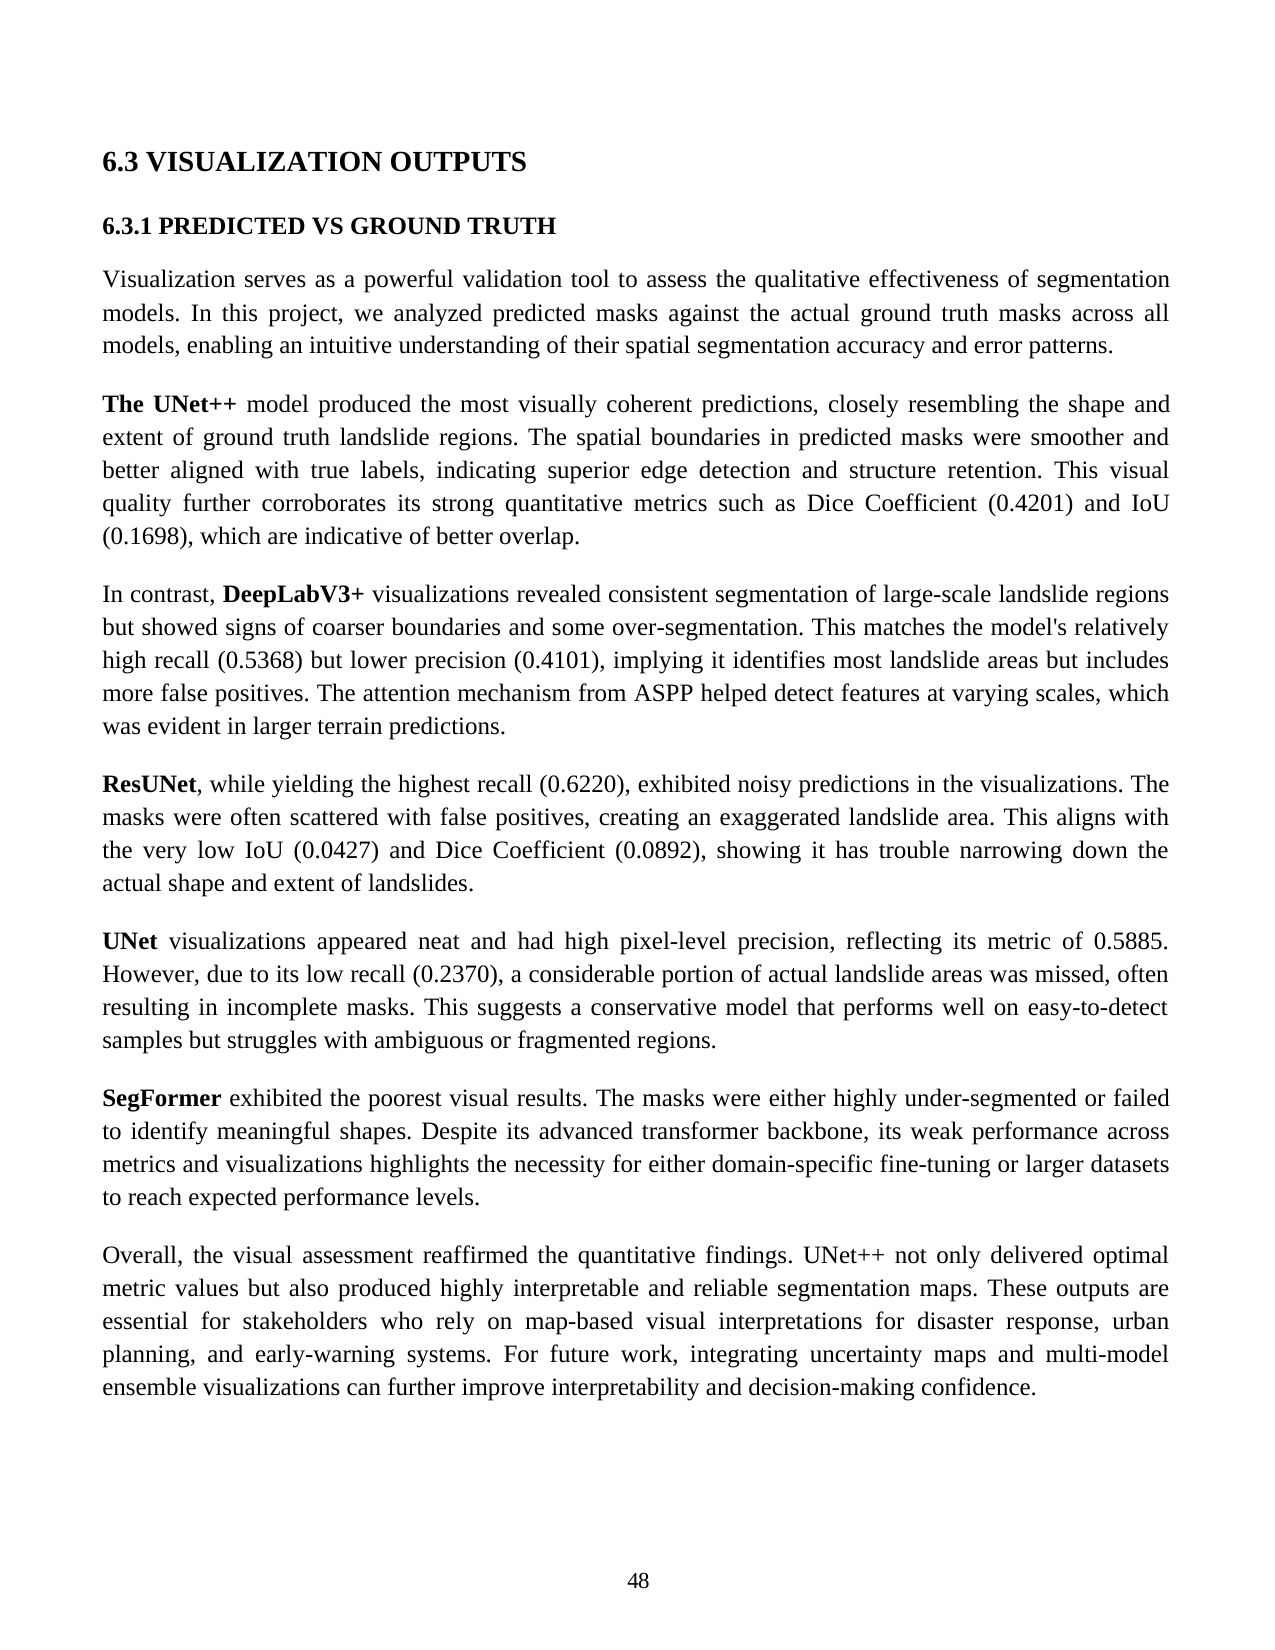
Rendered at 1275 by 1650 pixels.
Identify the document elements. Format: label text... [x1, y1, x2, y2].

text Overall, the visual assessment reaffirmed the quantitative findings. UNet++ not only delivered optimal metric values but also produced highly interpretable and reliable segmentation maps. These outputs are essential for stakeholders who rely on map-based visual interpretations for disaster response, urban planning, and early-warning systems. For future work, integrating uncertainty maps and multi-model ensemble visualizations can further improve interpretability and decision-making confidence. [102, 1240, 1170, 1401]
list VISUALIZATION OUTPUTS [102, 144, 1237, 177]
text In contrast, DeepLabV3+ visualizations revealed consistent segmentation of large-scale landslide regions but showed signs of coarser boundaries and some over-segmentation. This matches the model's relatively high recall (0.5368) but lower precision (0.4101), implying it identifies most landslide areas but includes more false positives. The attention mechanism from ASPP helped detect features at varying scales, which was evident in larger terrain predictions. [102, 579, 1170, 739]
text The UNet++ model produced the most visually coherent predictions, closely resembling the shape and extent of ground truth landslide regions. The spatial boundaries in predicted masks were smoother and better aligned with true labels, indicating superior edge detection and structure retention. This visual quality further corroborates its strong quantitative metrics such as Dice Coefficient (0.4201) and IoU (0.1698), which are indicative of better overlap. [102, 389, 1171, 549]
text ResUNet, while yielding the highest recall (0.6220), exhibited noisy predictions in the visualizations. The masks were often scattered with false positives, creating an exaggerated landslide area. This aligns with the very low IoU (0.0427) and Dice Coefficient (0.0892), showing it has trouble narrowing down the actual shape and extent of landslides. [102, 769, 1171, 897]
text Visualization serves as a powerful validation tool to assess the qualitative effectiveness of segmentation models. In this project, we analyzed predicted masks against the actual ground truth masks across all models, enabling an intuitive understanding of their spatial segmentation accuracy and error patterns. [102, 264, 1171, 359]
text SegFormer exhibited the poorest visual results. The masks were either highly under-segmented or failed to identify meaningful shapes. Despite its advanced transformer backbone, its weak performance across metrics and visualizations highlights the necessity for either domain-specific fine-tuning or larger datasets to reach expected performance levels. [102, 1083, 1171, 1211]
text UNet visualizations appeared neat and had high pixel-level precision, reflecting its metric of 0.5885. However, due to its low recall (0.2370), a considerable portion of actual landslide areas was missed, often resulting in incomplete masks. This suggests a conservative model that performs well on easy-to-detect samples but struggles with ambiguous or fragmented regions. [102, 926, 1170, 1054]
list PREDICTED VS GROUND TRUTH [102, 211, 1237, 239]
